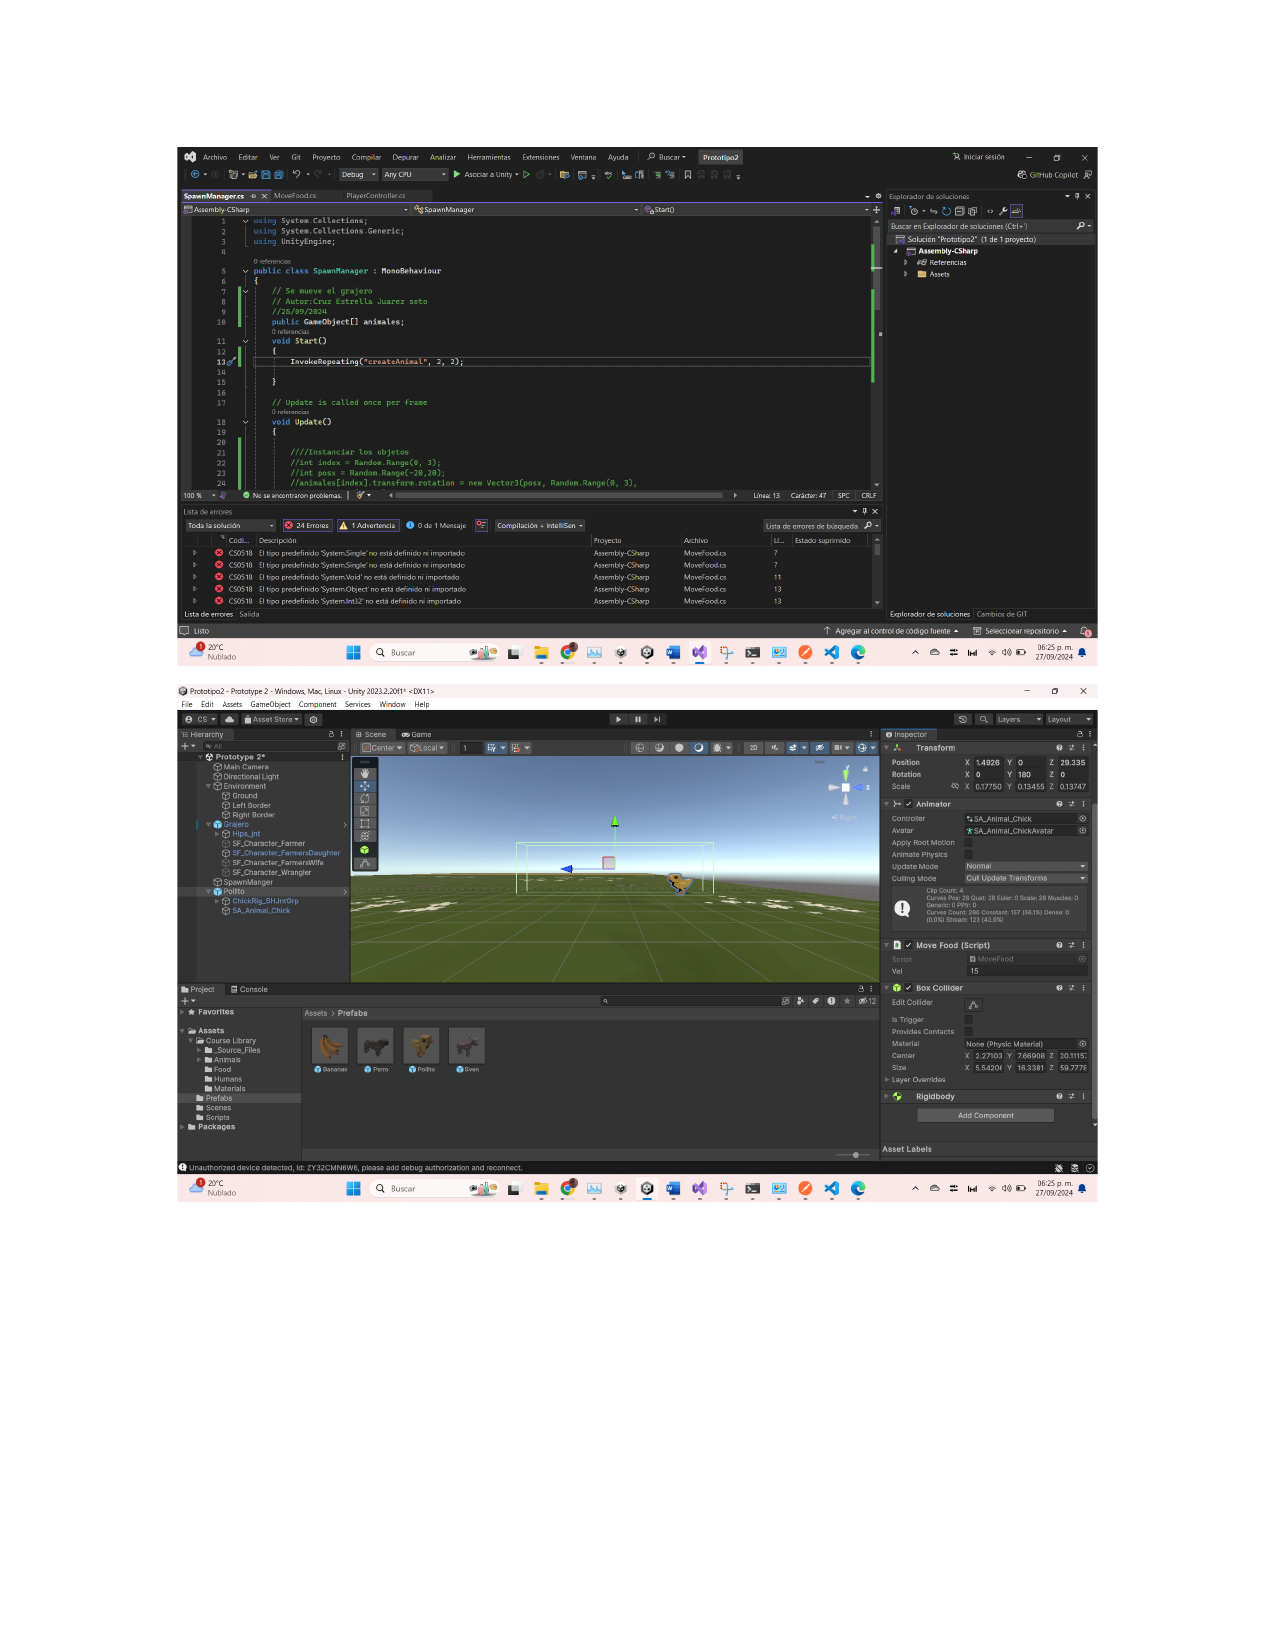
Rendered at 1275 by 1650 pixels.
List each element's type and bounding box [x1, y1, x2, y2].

picture [177, 684, 1098, 1202]
picture [177, 147, 1098, 666]
